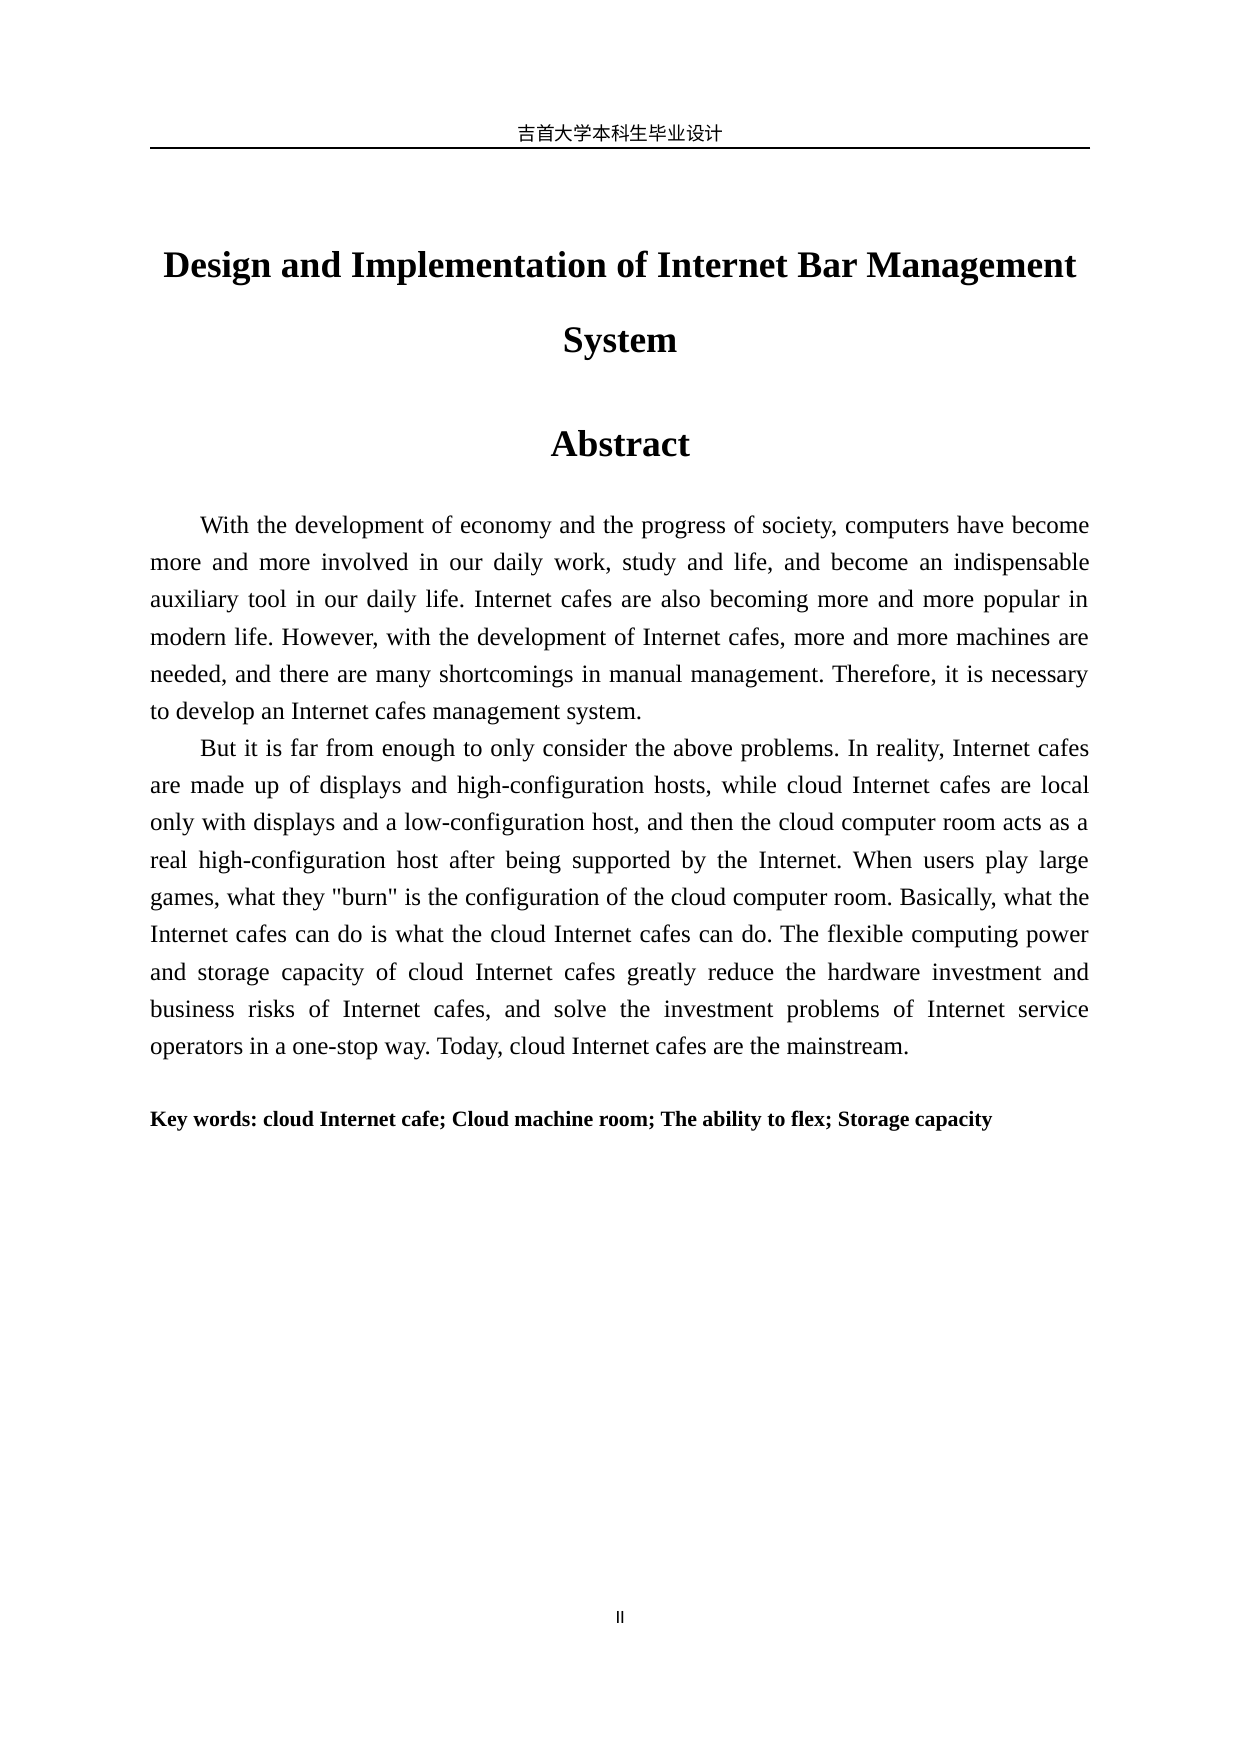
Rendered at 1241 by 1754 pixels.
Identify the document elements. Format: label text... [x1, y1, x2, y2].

text But it is far from enough to only consider the above problems. In reality, Internet cafes are made up of displays and high-configuration hosts, while cloud Internet cafes are local only with displays and a low-configuration host, and then the cloud computer room acts as a real high-configuration host after being supported by the Internet. When users play large games, what they "burn" is the configuration of the cloud computer room. Basically, what the Internet cafes can do is what the cloud Internet cafes can do. The flexible computing power and storage capacity of cloud Internet cafes greatly reduce the hardware investment and business risks of Internet cafes, and solve the investment problems of Internet service operators in a one-stop way. Today, cloud Internet cafes are the mainstream. [150, 731, 1090, 1062]
text With the development of economy and the progress of society, computers have become more and more involved in our daily work, study and life, and become an indispensable auxiliary tool in our daily life. Internet cafes are also becoming more and more popular in modern life. However, with the development of Internet cafes, more and more machines are needed, and there are many shortcomings in manual management. Therefore, it is necessary to develop an Internet cafes management system. [150, 508, 1090, 727]
text Key words: cloud Internet cafe; Cloud machine room; The ability to flex; Storage capacity [150, 1102, 1090, 1135]
text Abstract [150, 410, 1090, 475]
text Design and Implementation of Internet Bar Management System [150, 232, 1090, 371]
